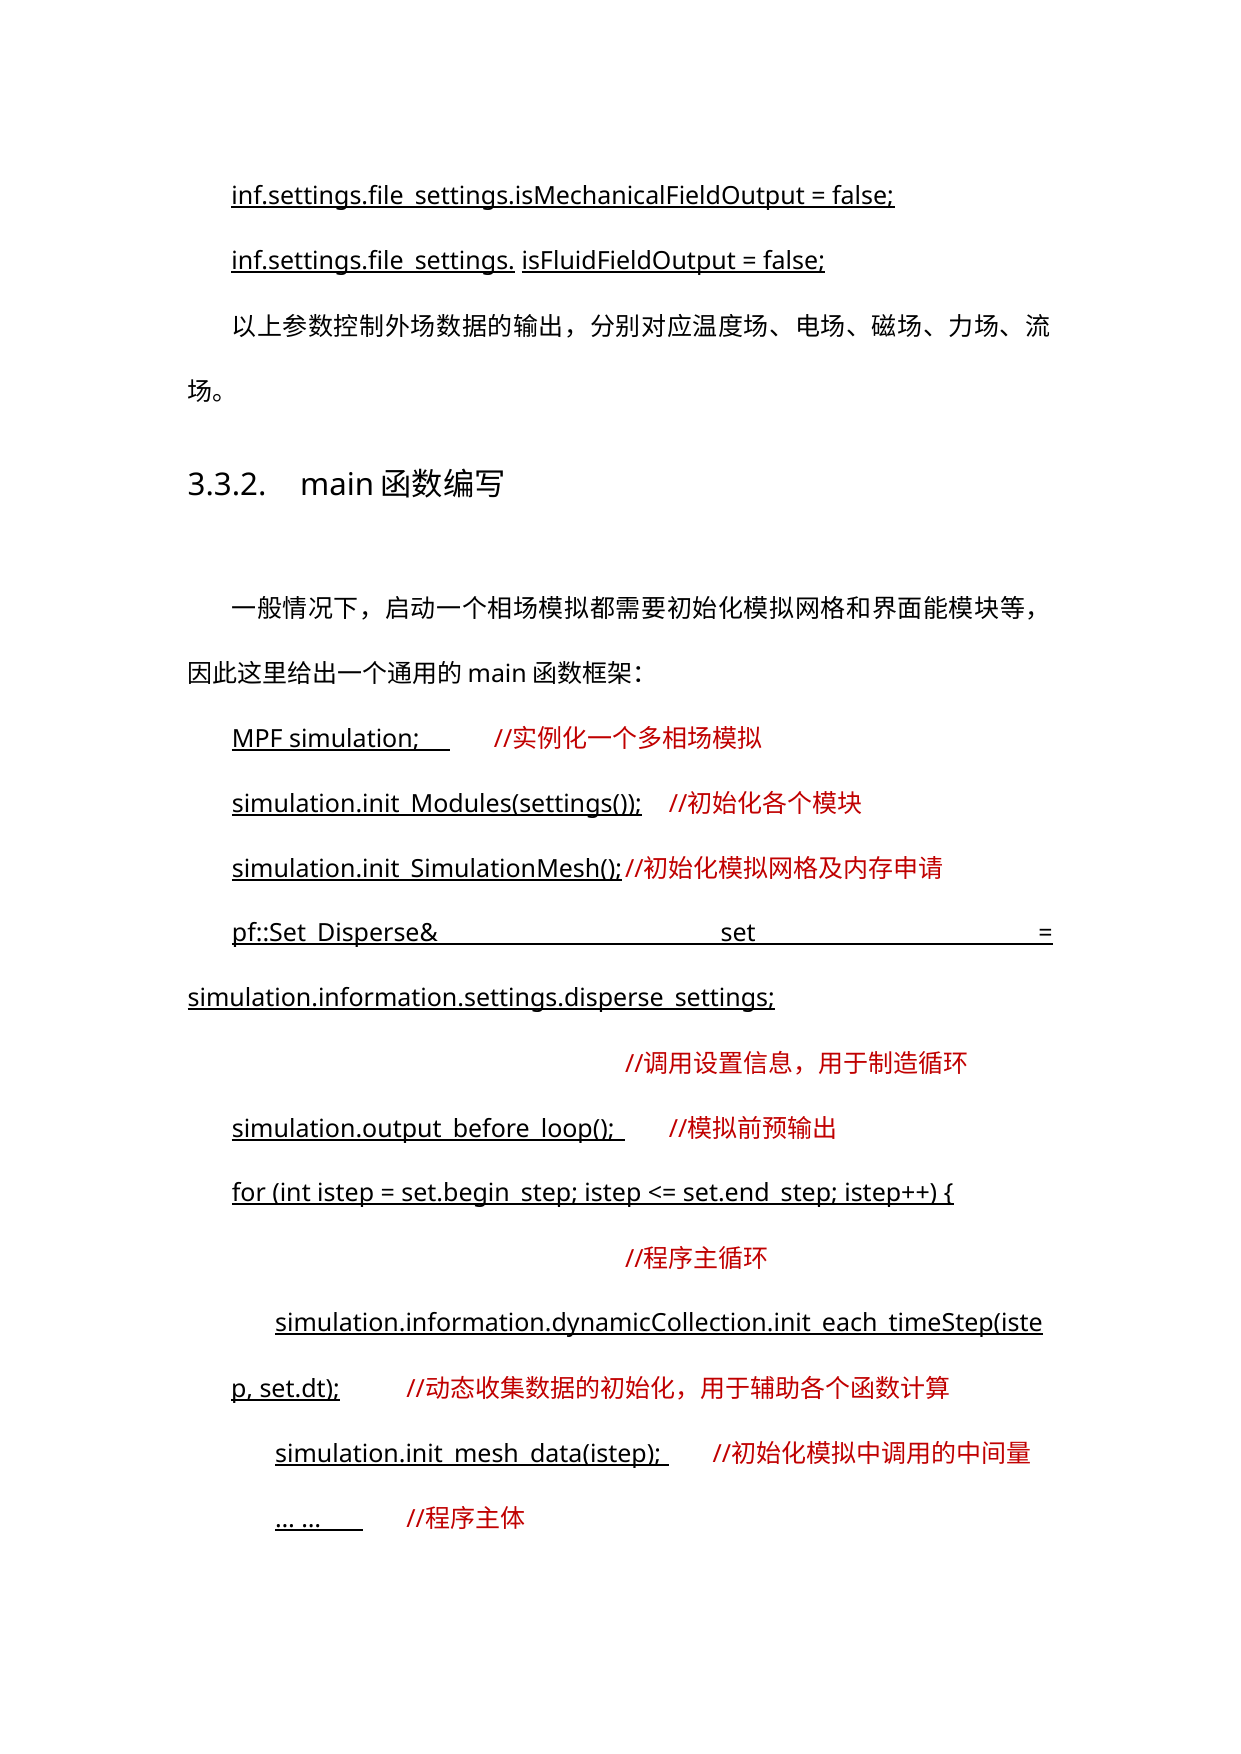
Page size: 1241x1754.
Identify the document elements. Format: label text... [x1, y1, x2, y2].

text //程序主循环 [187, 1224, 1053, 1289]
text simulation.init_mesh_data(istep); //初始化模拟中调用的中间量 [231, 1419, 1053, 1484]
text simulation.output_before_loop(); //模拟前预输出 [187, 1094, 1053, 1159]
text pf::Set_Disperse& set = simulation.information.settings.disperse_settings; [187, 899, 1053, 1029]
text MPF simulation; //实例化一个多相场模拟 [187, 704, 1053, 769]
text simulation.information.dynamicCollection.init_each_timeStep(istep, set.dt); //动态收集数据的初始化，用于辅助各个函数计算 [231, 1289, 1053, 1419]
text simulation.init_SimulationMesh(); //初始化模拟网格及内存申请 [187, 834, 1053, 899]
text 以上参数控制外场数据的输出，分别对应温度场、电场、磁场、力场、流场。 [187, 292, 1053, 422]
subtitle main函数编写 [187, 449, 1053, 514]
text inf.settings.file_settings.isMechanicalFieldOutput = false; [187, 162, 1053, 227]
text … … //程序主体 [231, 1484, 1053, 1549]
text inf.settings.file_settings. isFluidFieldOutput = false; [187, 227, 1053, 292]
text simulation.init_Modules(settings()); //初始化各个模块 [187, 769, 1053, 834]
text for (int istep = set.begin_step; istep <= set.end_step; istep++) { [187, 1159, 1053, 1224]
text 一般情况下，启动一个相场模拟都需要初始化模拟网格和界面能模块等，因此这里给出一个通用的main函数框架： [187, 574, 1053, 704]
text //调用设置信息，用于制造循环 [187, 1029, 1053, 1094]
